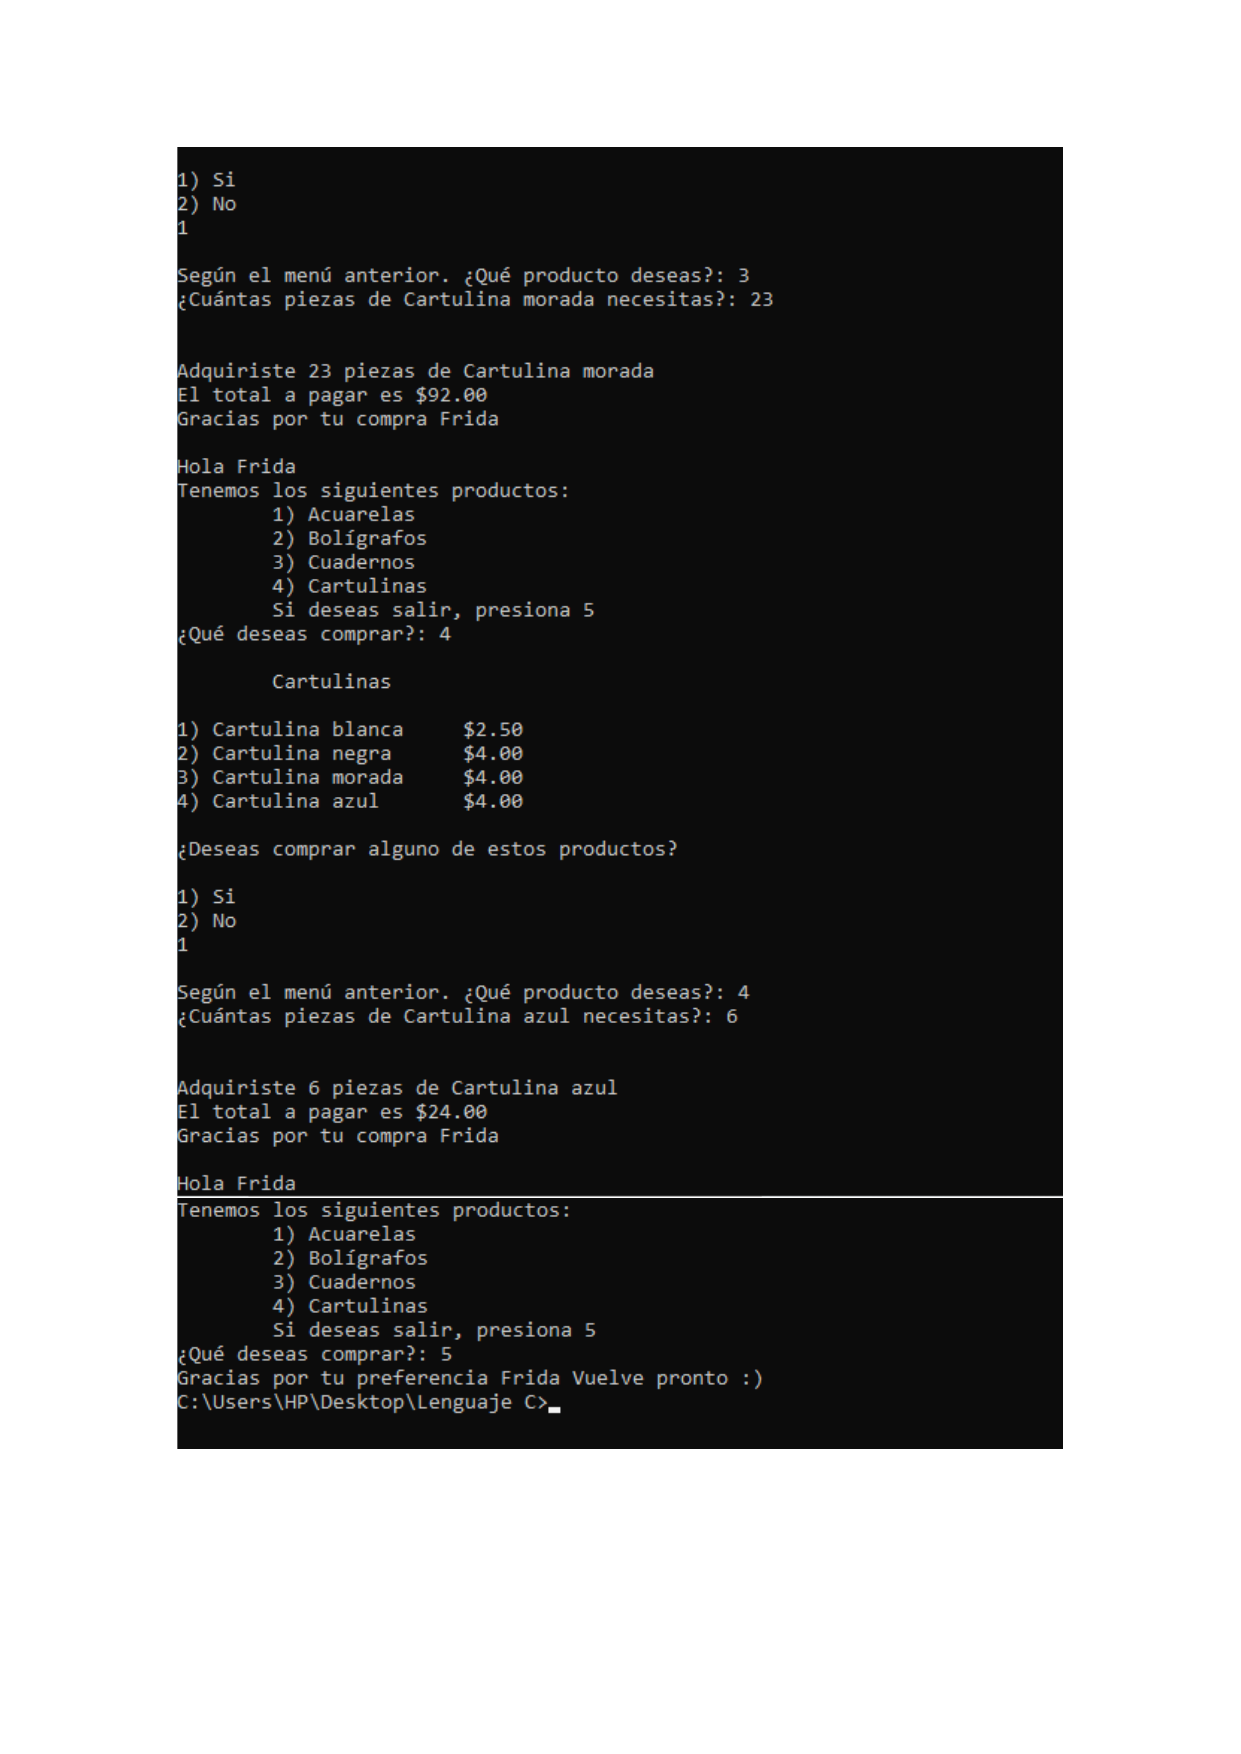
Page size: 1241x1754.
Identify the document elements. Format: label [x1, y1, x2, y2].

picture [177, 1198, 1063, 1449]
picture [177, 147, 1063, 1197]
